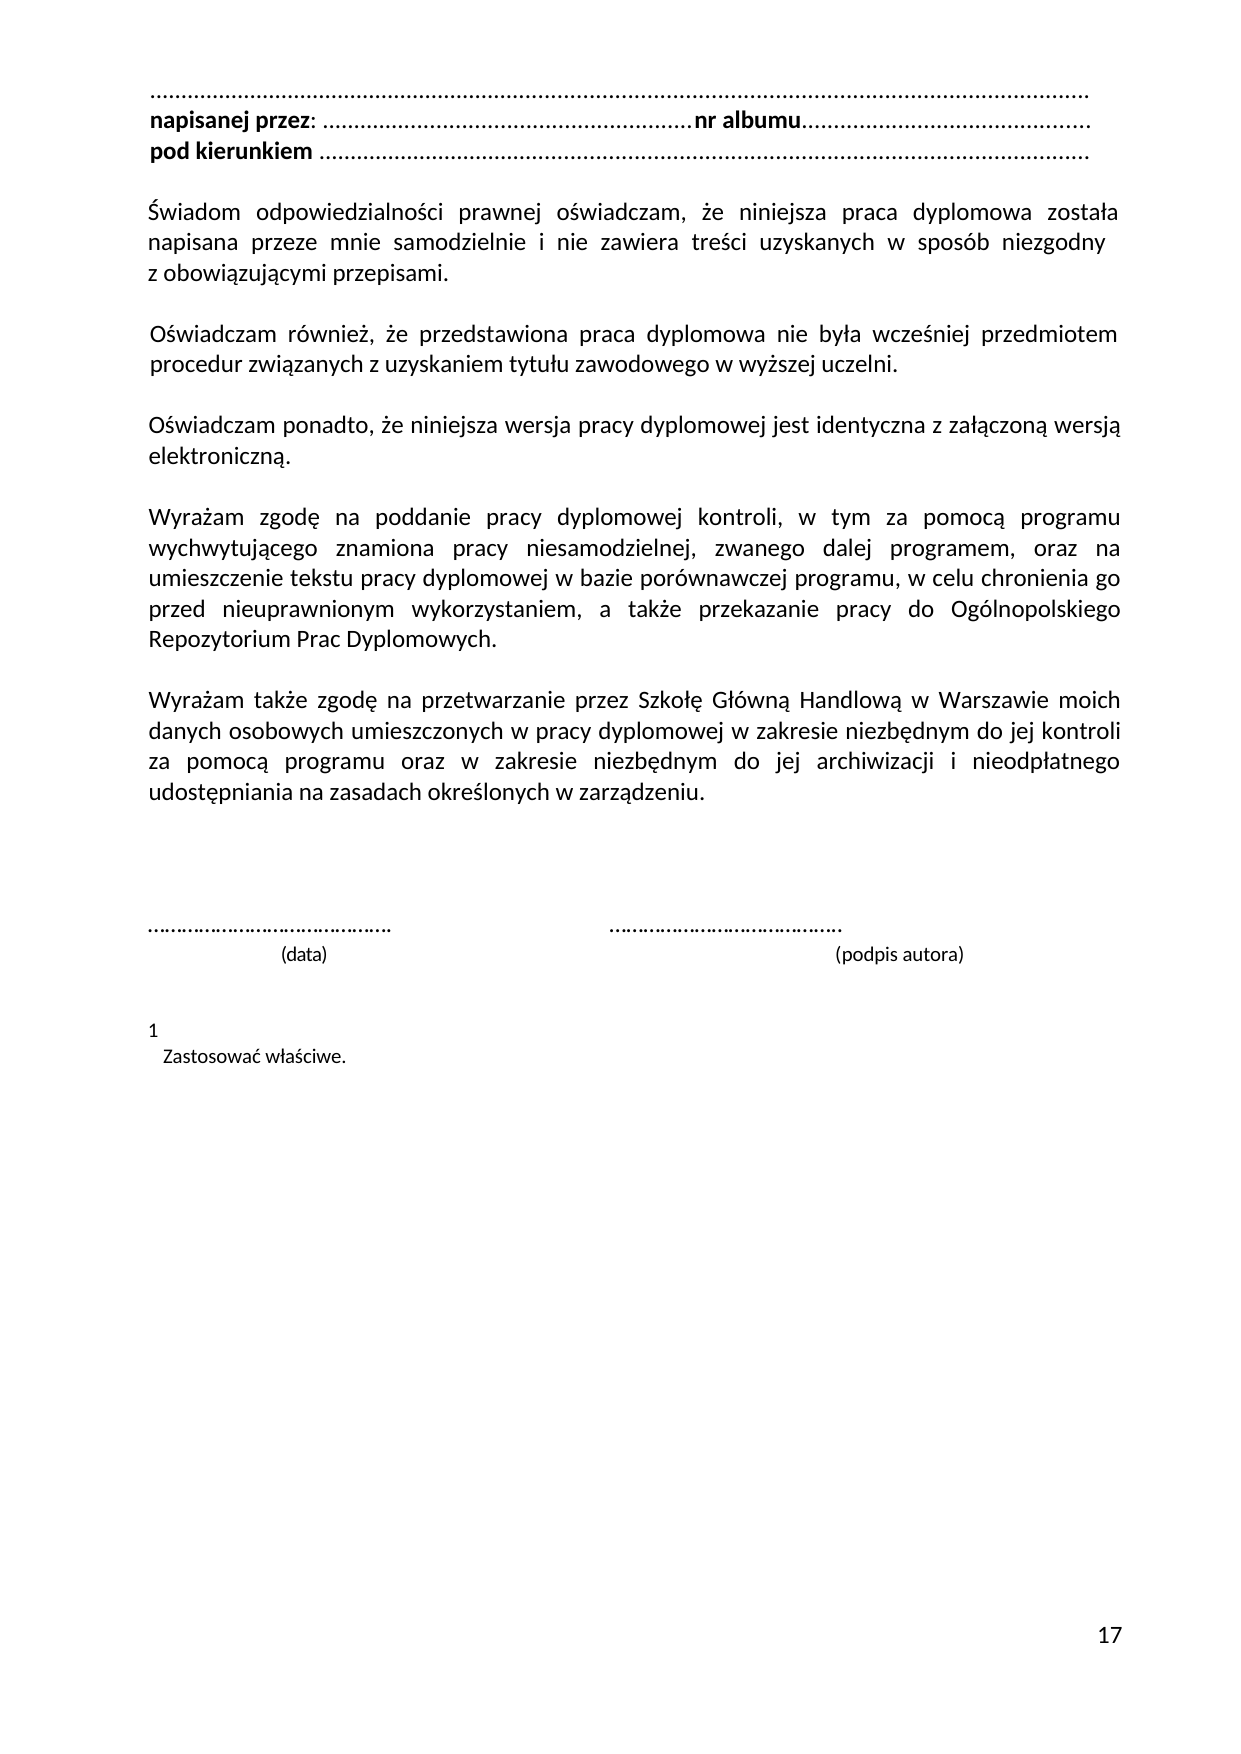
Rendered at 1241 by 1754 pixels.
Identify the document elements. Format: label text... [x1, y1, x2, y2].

text (data) (podpis autora) [266, 941, 1122, 967]
text ……………………………………. ………………………………….. [148, 898, 1122, 941]
text pod kierunkiem [149, 135, 1122, 165]
text 1 Zastosować właściwe. [148, 1018, 1122, 1068]
text Oświadczam ponadto, że niniejsza wersja pracy dyplomowej jest identyczna z załączoną wersją elektroniczną. [148, 409, 1122, 471]
text Oświadczam również, że przedstawiona praca dyplomowa nie była wcześniej przedmiotem procedur związanych z uzyskaniem tytułu zawodowego w wyższej uczelni. [149, 318, 1119, 379]
text Świadom odpowiedzialności prawnej oświadczam, że niniejsza praca dyplomowa została napisana przeze mnie samodzielnie i nie zawiera treści uzyskanych w sposób niezgodny z obowiązującymi przepisami. [148, 196, 1120, 287]
text Wyrażam także zgodę na przetwarzanie przez Szkołę Główną Handlową w Warszawie moich danych osobowych umieszczonych w pracy dyplomowej w zakresie niezbędnym do jej kontroli za pomocą programu oraz w zakresie niezbędnym do jej archiwizacji i nieodpłatnego udostępniania na zasadach określonych w zarządzeniu. [148, 684, 1122, 806]
text napisanej przez: nr albumu [149, 104, 1122, 135]
text Wyrażam zgodę na poddanie pracy dyplomowej kontroli, w tym za pomocą programu wychwytującego znamiona pracy niesamodzielnej, zwanego dalej programem, oraz na umieszczenie tekstu pracy dyplomowej w bazie porównawczej programu, w celu chronienia go przed nieuprawnionym wykorzystaniem, a także przekazanie pracy do Ogólnopolskiego Repozytorium Prac Dyplomowych. [148, 501, 1122, 654]
